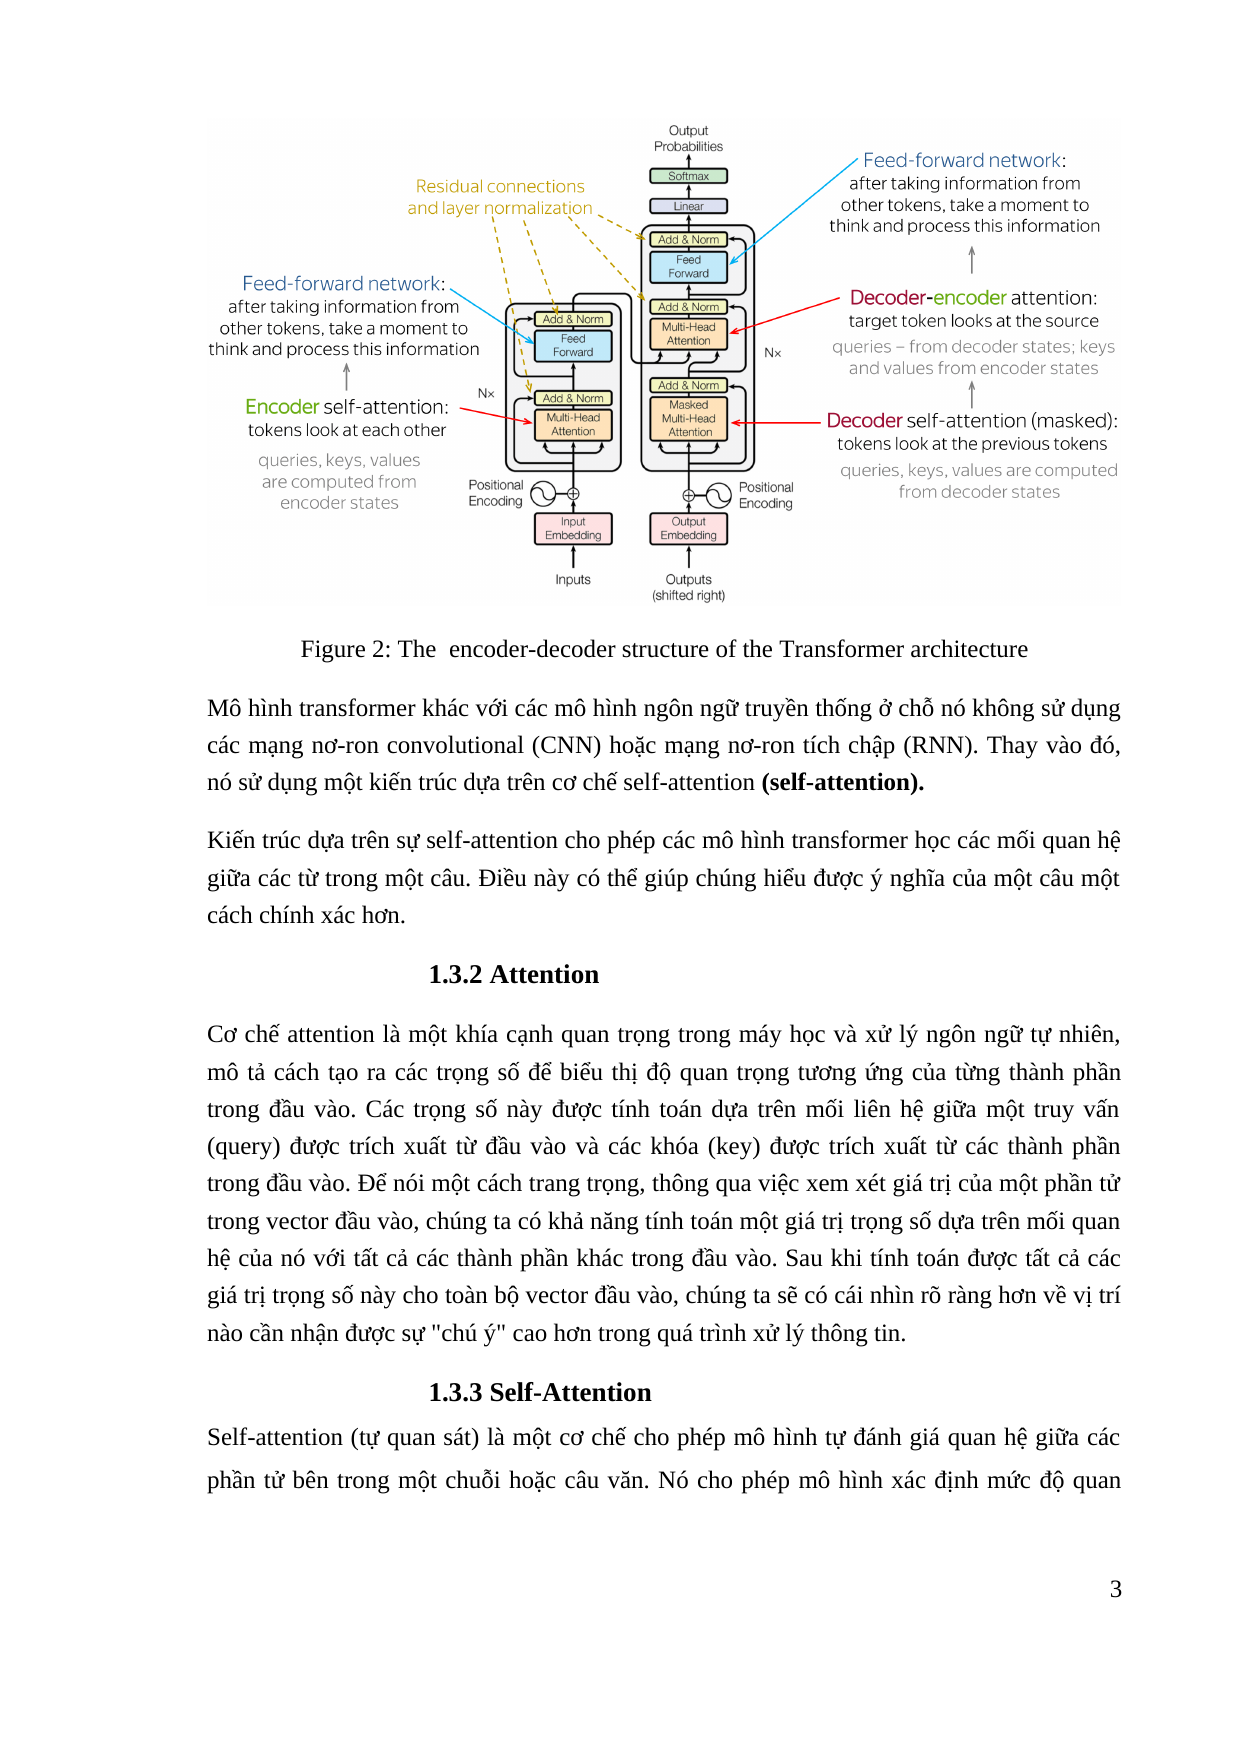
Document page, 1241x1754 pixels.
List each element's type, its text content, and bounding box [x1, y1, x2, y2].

subtitle Attention [428, 958, 1122, 989]
text Mô hình transformer khác với các mô hình ngôn ngữ truyền thống ở chỗ nó không sử dụng các mạng nơ-ron convolutional (CNN) hoặc mạng nơ-ron tích chập (RNN). Thay vào đó, nó sử dụng một kiến trúc dựa trên cơ chế self-attention (self-attention). [207, 693, 1122, 796]
picture [206, 118, 1122, 606]
text Kiến trúc dựa trên sự self-attention cho phép các mô hình transformer học các mối quan hệ giữa các từ trong một câu. Điều này có thể giúp chúng hiểu được ý nghĩa của một câu một cách chính xác hơn. [207, 825, 1122, 929]
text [207, 1422, 1122, 1494]
subtitle Self-Attention [428, 1376, 1122, 1407]
text Figure 2: The encoder-decoder structure of the Transformer architecture [207, 634, 1122, 663]
text Cơ chế attention là một khía cạnh quan trọng trong máy học và xử lý ngôn ngữ tự nhiên, mô tả cách tạo ra các trọng số để biểu thị độ quan trọng tương ứng của từng thành phần trong đầu vào. Các trọng số này được tính toán dựa trên mối liên hệ giữa một truy vấn (query) được trích xuất từ đầu vào và các khóa (key) được trích xuất từ các thành phần trong đầu vào. Để nói một cách trang trọng, thông qua việc xem xét giá trị của một phần tử trong vector đầu vào, chúng ta có khả năng tính toán một giá trị trọng số dựa trên mối quan hệ của nó với tất cả các thành phần khác trong đầu vào. Sau khi tính toán được tất cả các giá trị trọng số này cho toàn bộ vector đầu vào, chúng ta sẽ có cái nhìn rõ ràng hơn về vị trí nào cần nhận được sự "chú ý" cao hơn trong quá trình xử lý thông tin. [207, 1019, 1122, 1346]
